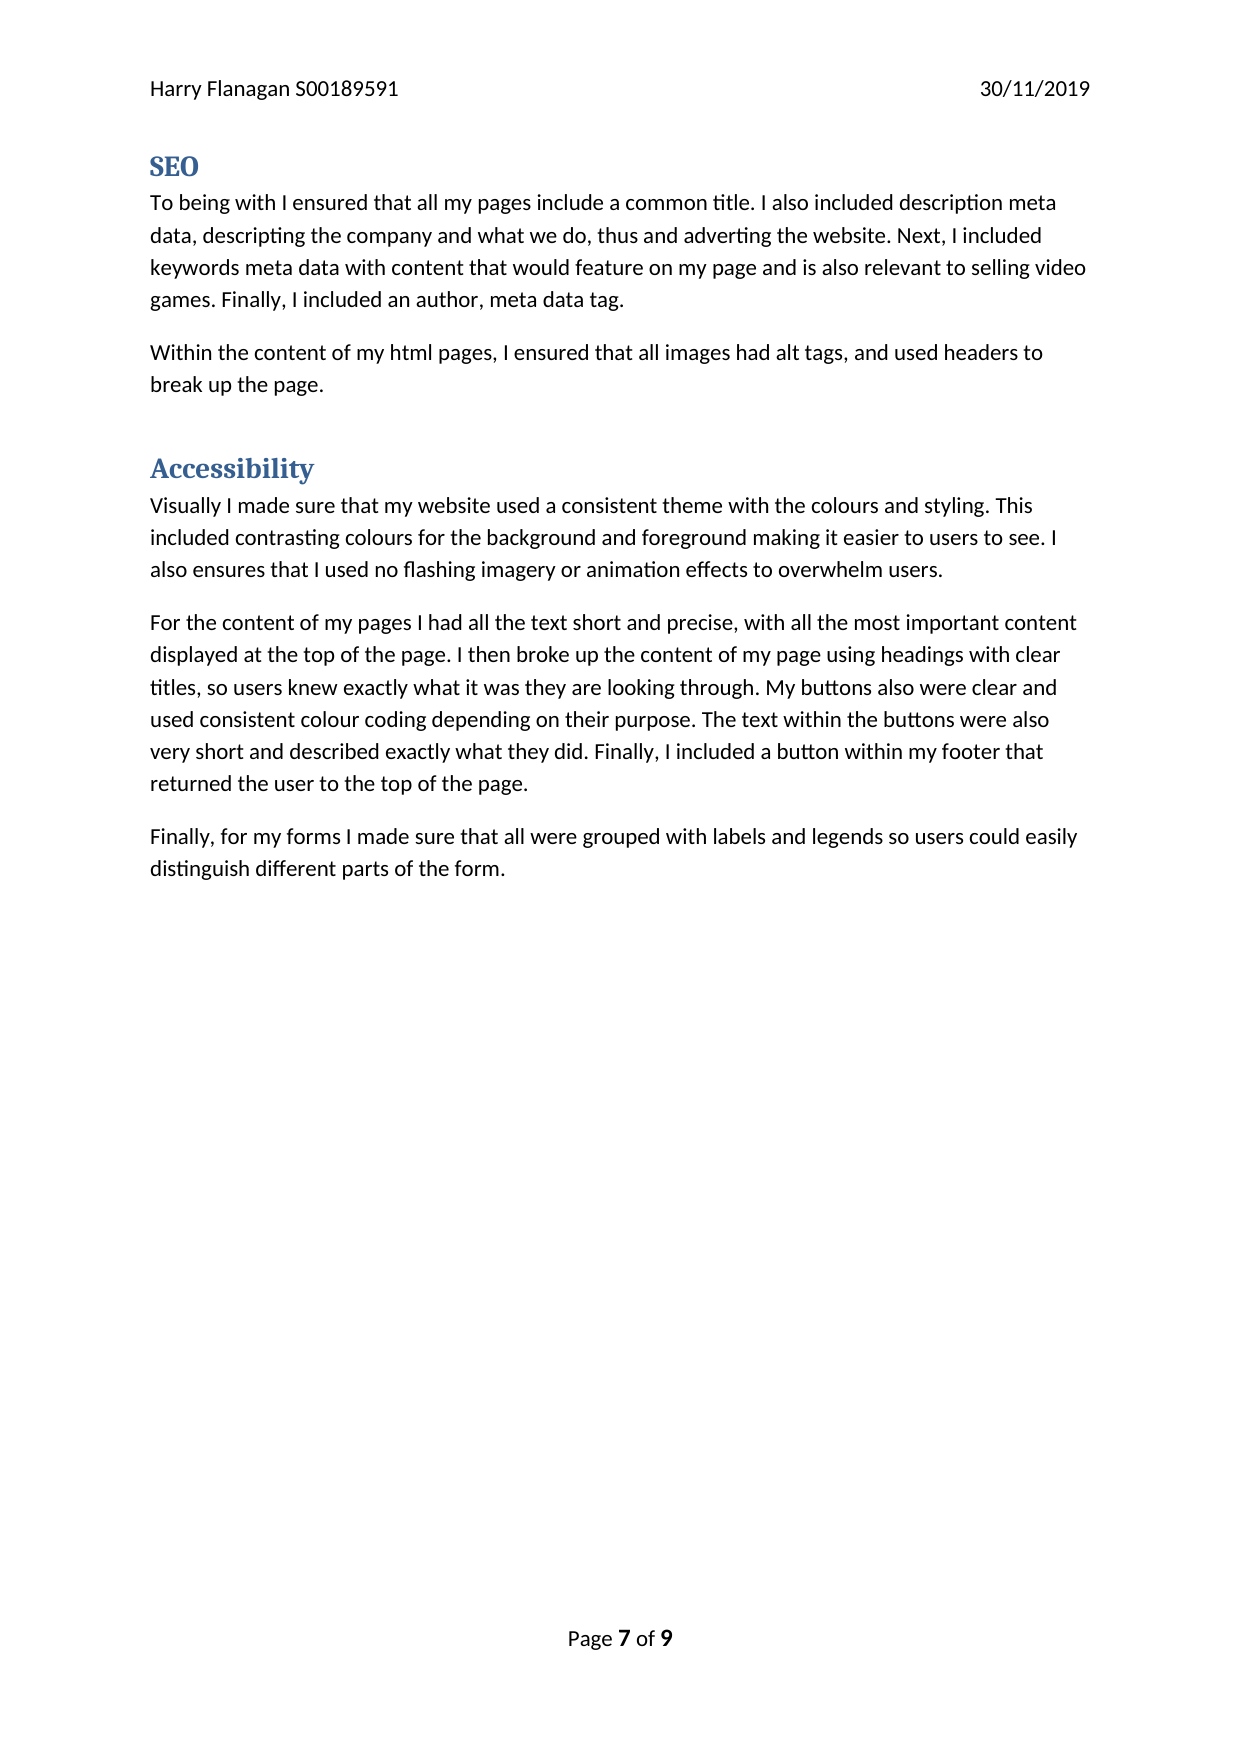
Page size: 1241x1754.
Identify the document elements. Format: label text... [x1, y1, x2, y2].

text Finally, for my forms I made sure that all were grouped with labels and legends so users could easily distinguish different parts of the form. [150, 822, 1090, 883]
text For the content of my pages I had all the text short and precise, with all the most important content displayed at the top of the page. I then broke up the content of my page using headings with clear titles, so users knew exactly what it was they are looking through. My buttons also were clear and used consistent colour coding depending on their purpose. The text within the buttons were also very short and described exactly what they did. Finally, I included a button within my footer that returned the user to the top of the page. [150, 608, 1090, 797]
text Within the content of my html pages, I ensured that all images had alt tags, and used headers to break up the page. [150, 338, 1090, 398]
text Visually I made sure that my website used a consistent theme with the colours and styling. This included contrasting colours for the background and foreground making it easier to users to see. I also ensures that I used no flashing imagery or animation effects to overwhelm users. [150, 491, 1090, 583]
subtitle SEO [150, 150, 1090, 183]
text To being with I ensured that all my pages include a common title. I also included description meta data, descripting the company and what we do, thus and adverting the website. Next, I included keywords meta data with content that would feature on my page and is also relevant to selling video games. Finally, I included an author, meta data tag. [150, 188, 1090, 313]
subtitle Accessibility [150, 452, 1090, 486]
